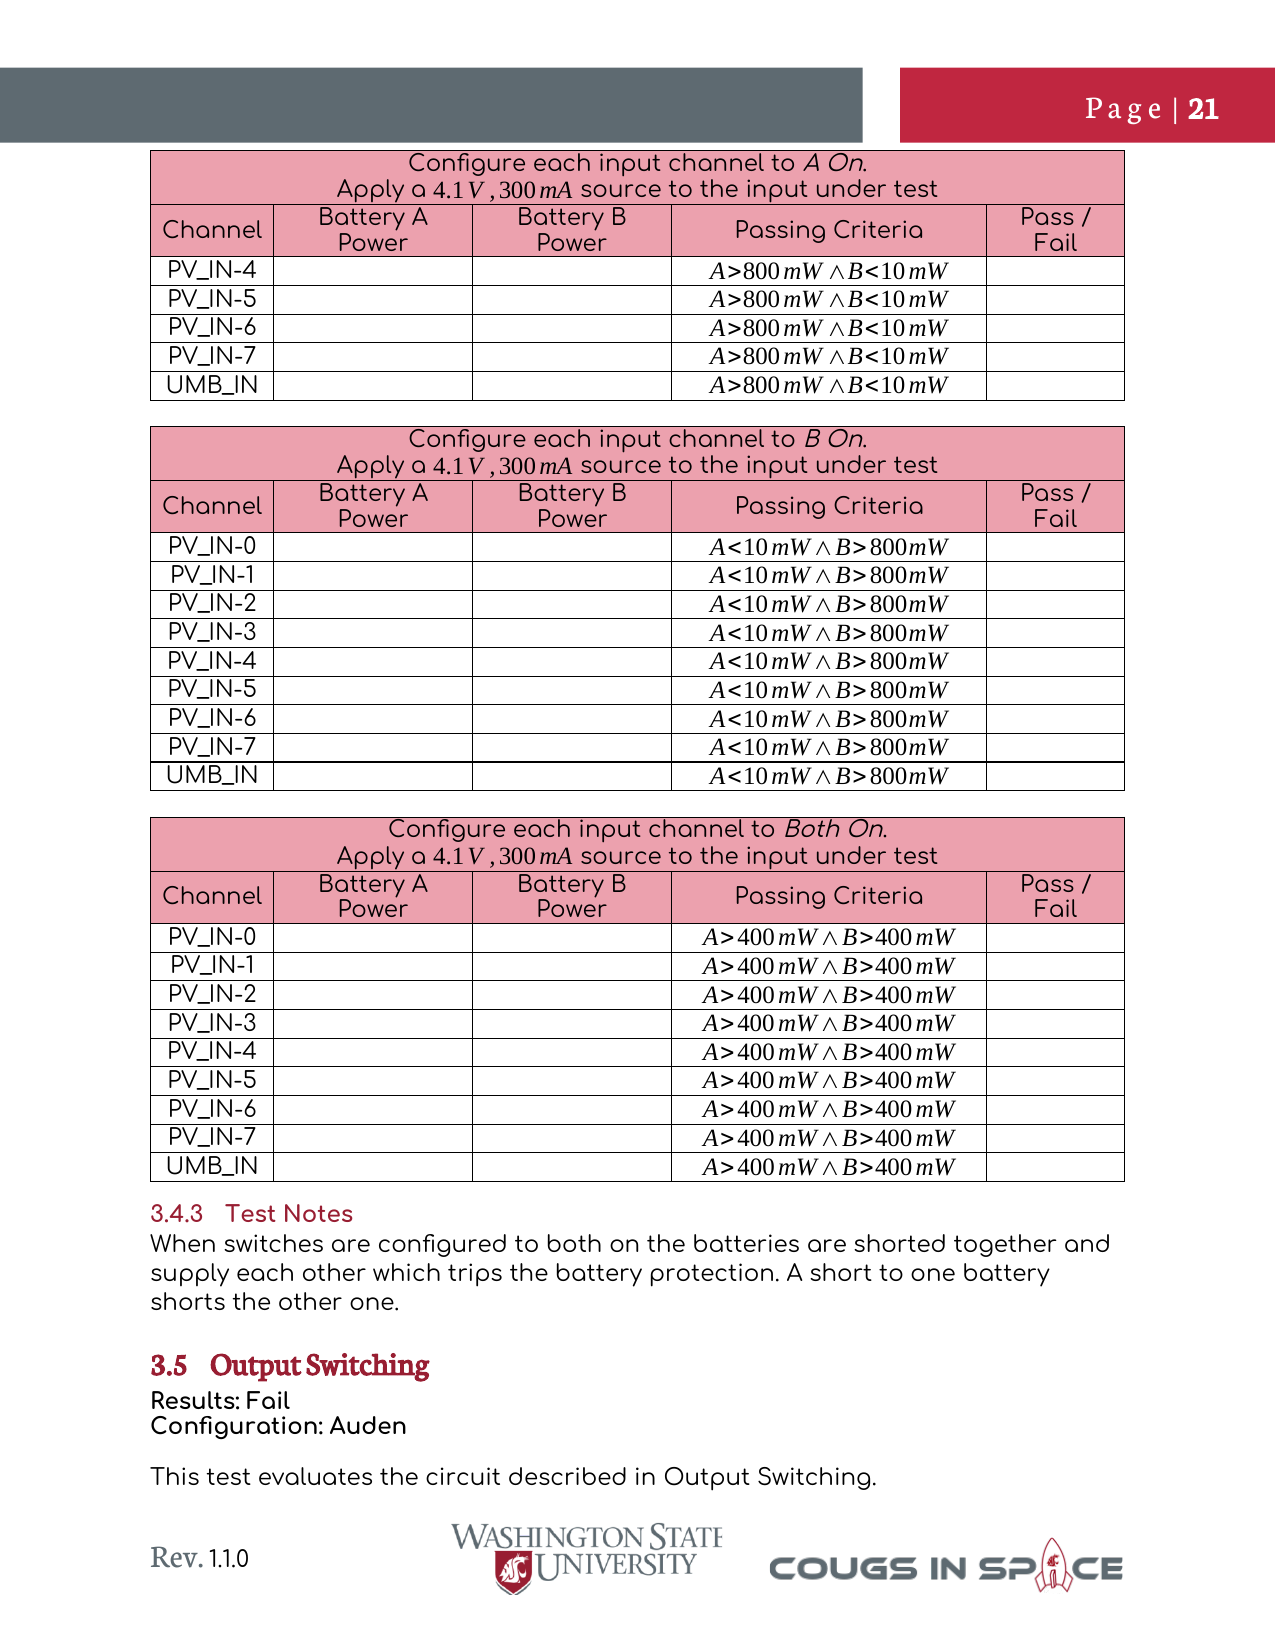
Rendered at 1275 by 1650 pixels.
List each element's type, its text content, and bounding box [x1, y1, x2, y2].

table_cell [672, 343, 986, 371]
table_cell [672, 1125, 986, 1152]
text This test evaluates the circuit described in Output Switching. [150, 1465, 1125, 1491]
table_cell [987, 533, 1124, 561]
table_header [151, 151, 1124, 204]
table_cell PV_IN-3 [151, 1010, 273, 1037]
table_cell [987, 924, 1124, 952]
table_cell Channel [151, 205, 273, 256]
table_cell Battery B Power [473, 205, 671, 256]
table_cell Battery A Power [274, 481, 472, 532]
table_cell [473, 1153, 671, 1181]
table_cell [473, 648, 671, 676]
table_cell [672, 619, 986, 647]
table_cell Passing Criteria [672, 205, 986, 256]
table_cell [274, 315, 472, 342]
table_cell [473, 533, 671, 561]
table_cell [473, 286, 671, 313]
table_cell [274, 372, 472, 399]
picture [769, 1537, 1123, 1594]
table_cell [672, 1039, 986, 1066]
table_cell [672, 1153, 986, 1181]
table_cell [987, 981, 1124, 1009]
table_cell PV_IN-4 [151, 1039, 273, 1066]
table_cell [274, 1125, 472, 1152]
text Results: Fail [150, 1389, 1125, 1414]
table_cell [274, 981, 472, 1009]
table_cell [473, 591, 671, 618]
table_cell Channel [151, 872, 273, 923]
table_cell [473, 1067, 671, 1095]
table_cell [987, 257, 1124, 285]
table_cell [987, 343, 1124, 371]
table_cell [672, 734, 986, 761]
table_cell [672, 533, 986, 561]
subtitle Output Switching [150, 1341, 1125, 1383]
table_cell PV_IN-7 [151, 343, 273, 371]
table_cell [473, 257, 671, 285]
table_cell [672, 705, 986, 733]
table_cell [672, 648, 986, 676]
table_cell PV_IN-4 [151, 257, 273, 285]
table_cell [473, 924, 671, 952]
table_cell Passing Criteria [672, 872, 986, 923]
table_cell [274, 734, 472, 761]
table_cell [987, 562, 1124, 589]
table_cell [274, 705, 472, 733]
table_cell [987, 372, 1124, 399]
table_cell PV_IN-2 [151, 981, 273, 1009]
table_cell [672, 953, 986, 980]
table_cell [987, 1125, 1124, 1152]
table_cell [473, 677, 671, 704]
table_cell [987, 286, 1124, 313]
table_cell UMB_IN [151, 1153, 273, 1181]
table_cell [473, 562, 671, 589]
table_cell UMB_IN [151, 372, 273, 399]
table_cell [274, 1096, 472, 1123]
table_cell [473, 705, 671, 733]
table_cell [473, 981, 671, 1009]
table_cell PV_IN-0 [151, 533, 273, 561]
table_cell Battery A Power [274, 205, 472, 256]
table_cell [987, 1153, 1124, 1181]
table_cell [274, 677, 472, 704]
table_cell PV_IN-4 [151, 648, 273, 676]
picture [450, 1522, 723, 1595]
table_cell PV_IN-7 [151, 734, 273, 761]
table_cell [987, 591, 1124, 618]
table_cell [274, 1067, 472, 1095]
table_cell [274, 343, 472, 371]
table_cell PV_IN-3 [151, 619, 273, 647]
table_cell Battery B Power [473, 481, 671, 532]
table_cell [473, 343, 671, 371]
table_cell PV_IN-1 [151, 562, 273, 589]
table_cell [987, 1039, 1124, 1066]
table_cell [987, 705, 1124, 733]
table_cell PV_IN-5 [151, 286, 273, 313]
table_cell [672, 981, 986, 1009]
table_cell [274, 1039, 472, 1066]
table_cell [274, 763, 472, 790]
table_cell UMB_IN [151, 763, 273, 790]
table_cell [672, 677, 986, 704]
table_cell [672, 763, 986, 790]
table_cell PV_IN-5 [151, 1067, 273, 1095]
table_cell [672, 562, 986, 589]
table_header Configure each input channel to B On. Apply a source to the input under test [151, 427, 1124, 480]
text When switches are configured to both on the batteries are shorted together and supply each other which trips the battery protection. A short to one battery shorts the other one. [150, 1232, 1125, 1316]
table_cell [473, 1039, 671, 1066]
table_cell [473, 953, 671, 980]
table_header Configure each input channel to Both On. Apply a source to the input under test [151, 818, 1124, 871]
table_cell [473, 734, 671, 761]
table_cell [987, 619, 1124, 647]
table_cell [274, 562, 472, 589]
table_cell [987, 734, 1124, 761]
table_cell [473, 372, 671, 399]
table_cell [274, 591, 472, 618]
table_cell Passing Criteria [672, 481, 986, 532]
table_cell [672, 286, 986, 313]
table_cell [473, 1125, 671, 1152]
table_cell [473, 315, 671, 342]
table_cell [672, 257, 986, 285]
table_cell [987, 315, 1124, 342]
table_cell [274, 257, 472, 285]
table_cell PV_IN-6 [151, 705, 273, 733]
table_cell [274, 1010, 472, 1037]
table_cell [274, 924, 472, 952]
table_cell [473, 1096, 671, 1123]
table_cell [987, 1010, 1124, 1037]
table_cell PV_IN-0 [151, 924, 273, 952]
table_cell [987, 1067, 1124, 1095]
table_cell [987, 763, 1124, 790]
table_cell [274, 1153, 472, 1181]
table_cell [672, 1010, 986, 1037]
table_cell [274, 286, 472, 313]
table_cell [672, 1096, 986, 1123]
table_cell [987, 648, 1124, 676]
table_cell [672, 591, 986, 618]
table_cell [274, 648, 472, 676]
table_cell [987, 1096, 1124, 1123]
table_cell Pass / Fail [987, 481, 1124, 532]
subtitle Test Notes [150, 1203, 1125, 1228]
table_cell Battery B Power [473, 872, 671, 923]
table_cell Channel [151, 481, 273, 532]
table_cell [274, 619, 472, 647]
table_cell [672, 1067, 986, 1095]
table_cell Pass / Fail [987, 205, 1124, 256]
table_cell [672, 924, 986, 952]
table_cell PV_IN-7 [151, 1125, 273, 1152]
table_cell [672, 315, 986, 342]
table_cell [987, 953, 1124, 980]
table_cell PV_IN-1 [151, 953, 273, 980]
table_cell [987, 677, 1124, 704]
table_cell PV_IN-2 [151, 591, 273, 618]
table_cell [473, 1010, 671, 1037]
table_cell [473, 763, 671, 790]
table_cell [274, 953, 472, 980]
table_cell Pass / Fail [987, 872, 1124, 923]
table_cell PV_IN-5 [151, 677, 273, 704]
table_cell PV_IN-6 [151, 1096, 273, 1123]
table_cell [672, 372, 986, 399]
table_cell [274, 533, 472, 561]
text Configuration: Auden [150, 1414, 1125, 1440]
table_cell Battery A Power [274, 872, 472, 923]
table_cell [473, 619, 671, 647]
table_cell PV_IN-6 [151, 315, 273, 342]
